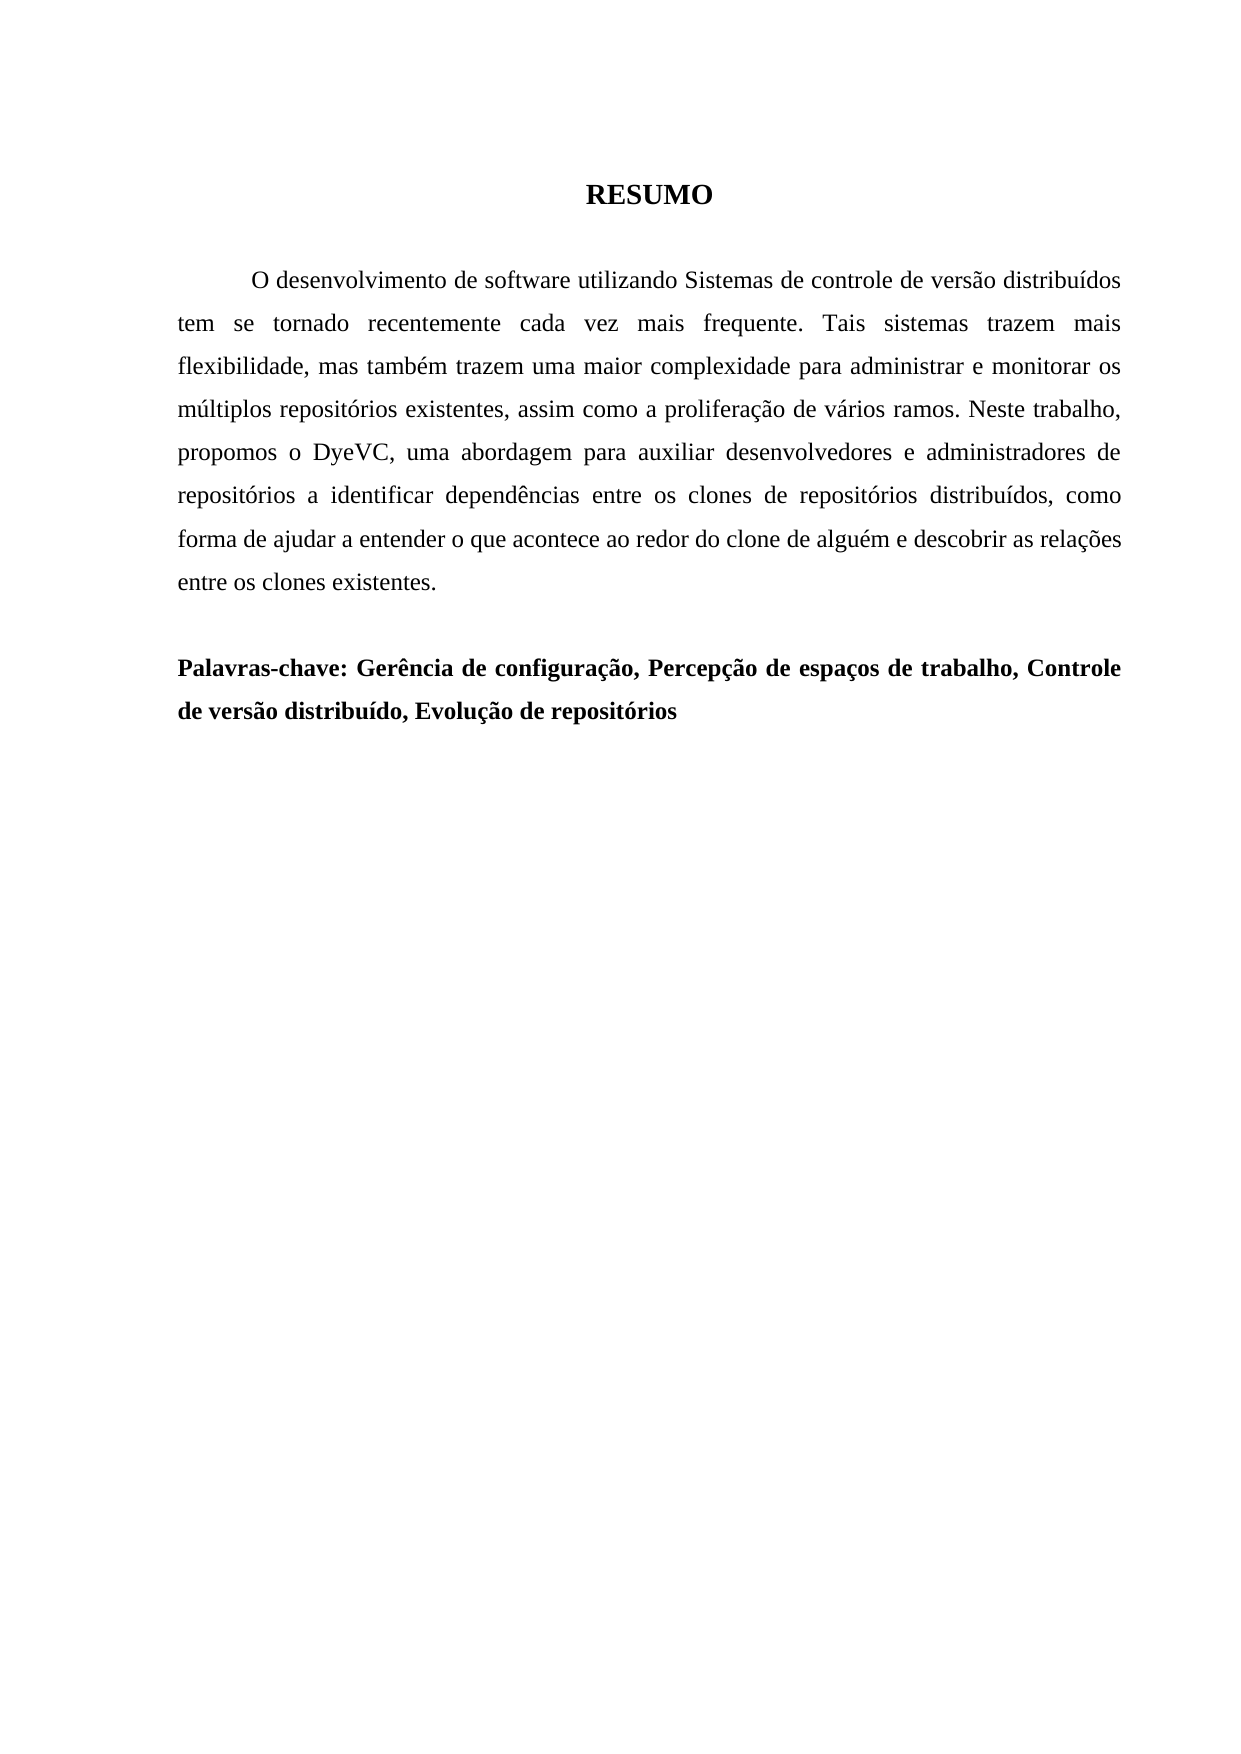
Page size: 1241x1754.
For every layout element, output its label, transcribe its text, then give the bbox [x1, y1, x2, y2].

text Resumo [177, 177, 1122, 211]
text O desenvolvimento de software utilizando Sistemas de controle de versão distribuídos tem se tornado recentemente cada vez mais frequente. Tais sistemas trazem mais flexibilidade, mas também trazem uma maior complexidade para administrar e monitorar os múltiplos repositórios existentes, assim como a proliferação de vários ramos. Neste trabalho, propomos o DyeVC, uma abordagem para auxiliar desenvolvedores e administradores de repositórios a identificar dependências entre os clones de repositórios distribuídos, como forma de ajudar a entender o que acontece ao redor do clone de alguém e descobrir as relações entre os clones existentes. [177, 265, 1122, 596]
text Palavras-chave: Gerência de configuração, Percepção de espaços de trabalho, Controle de versão distribuído, Evolução de repositórios [177, 653, 1122, 725]
